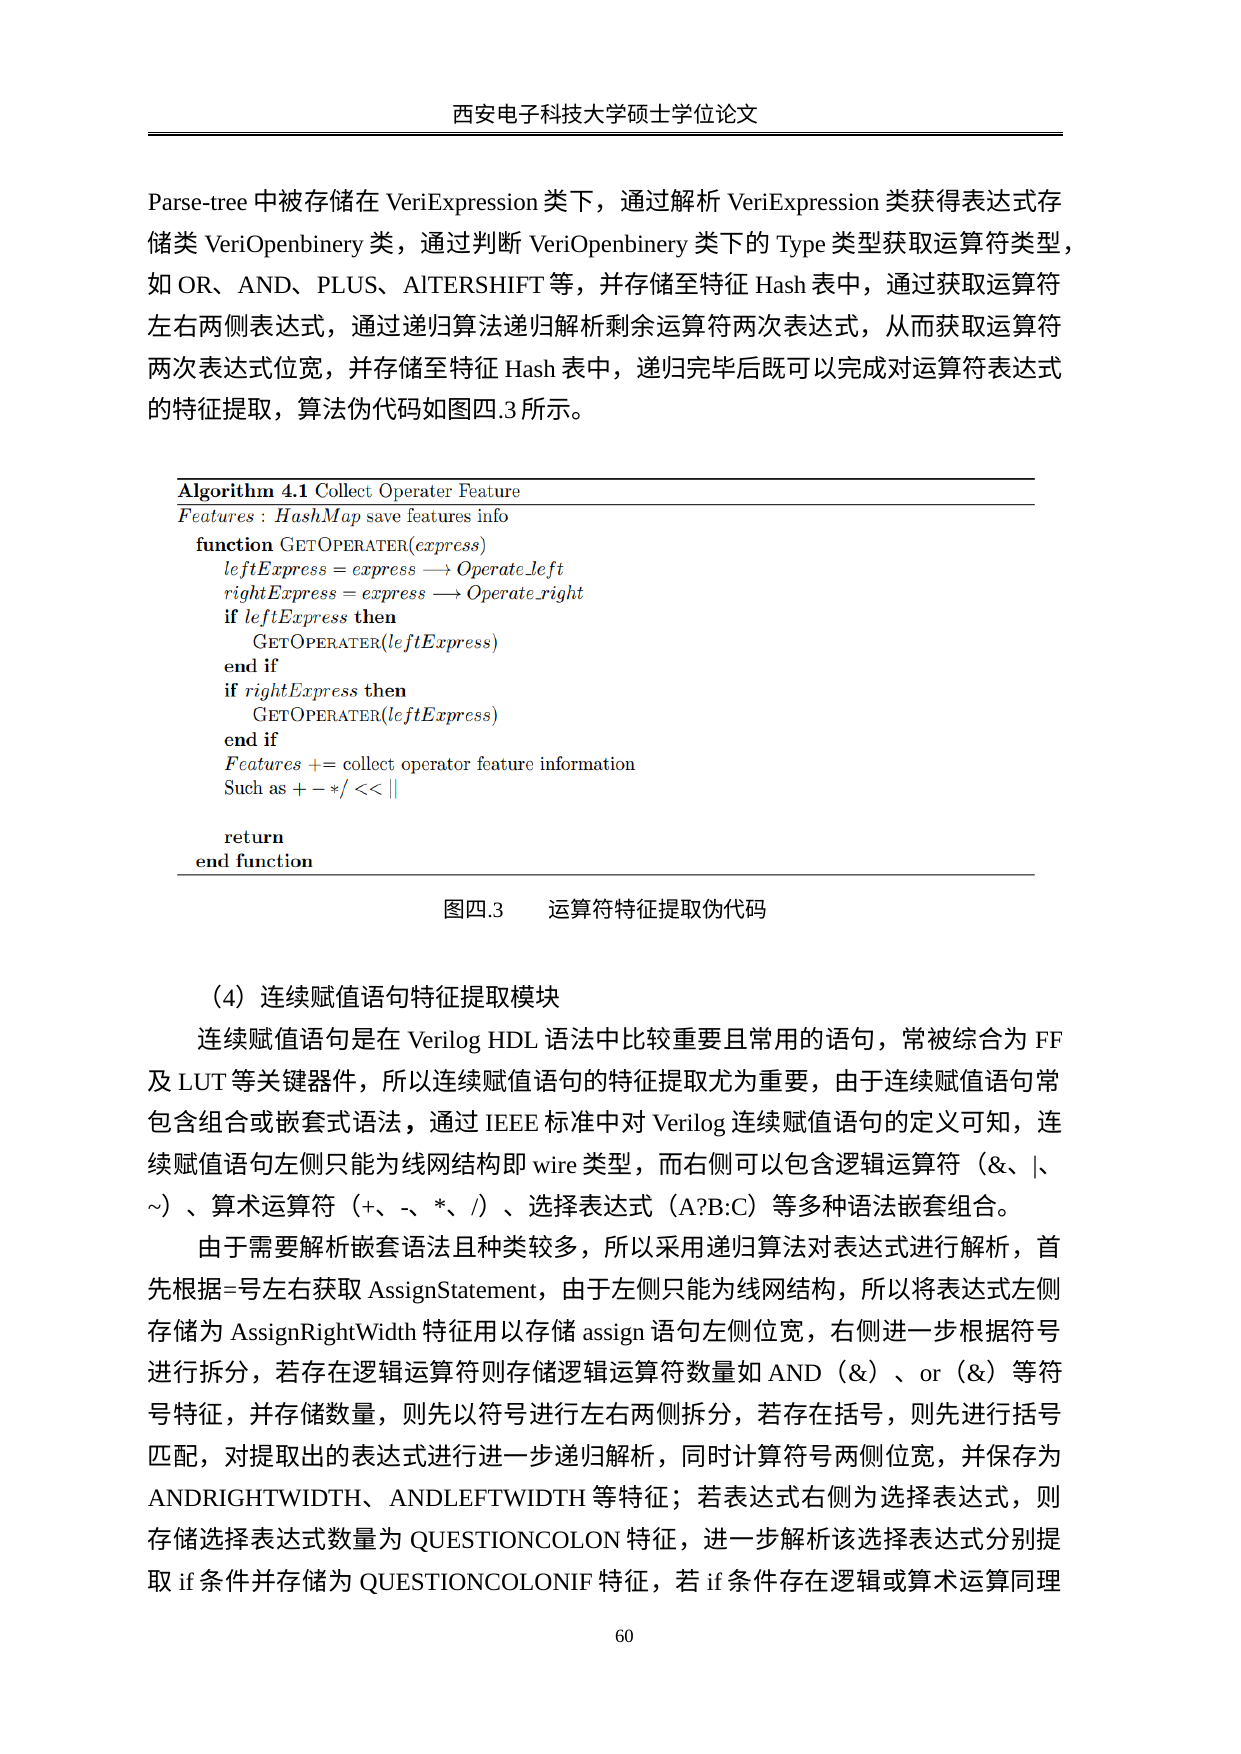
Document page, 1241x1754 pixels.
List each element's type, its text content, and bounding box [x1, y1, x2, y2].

text 连续赋值语句是在Verilog HDL语法中比较重要且常用的语句，常被综合为FF及LUT等关键器件，所以连续赋值语句的特征提取尤为重要，由于连续赋值语句常包含组合或嵌套式语法，通过IEEE标准中对Verilog连续赋值语句的定义可知，连续赋值语句左侧只能为线网结构即wire类型，而右侧可以包含逻辑运算符（&、|、~）、算术运算符（+、-、*、/）、选择表达式（A?B:C）等多种语法嵌套组合。 [148, 1015, 1063, 1223]
picture [165, 468, 1046, 884]
text 运算符特征提取伪代码 [148, 884, 1063, 926]
text （4）连续赋值语句特征提取模块 [148, 973, 1063, 1015]
